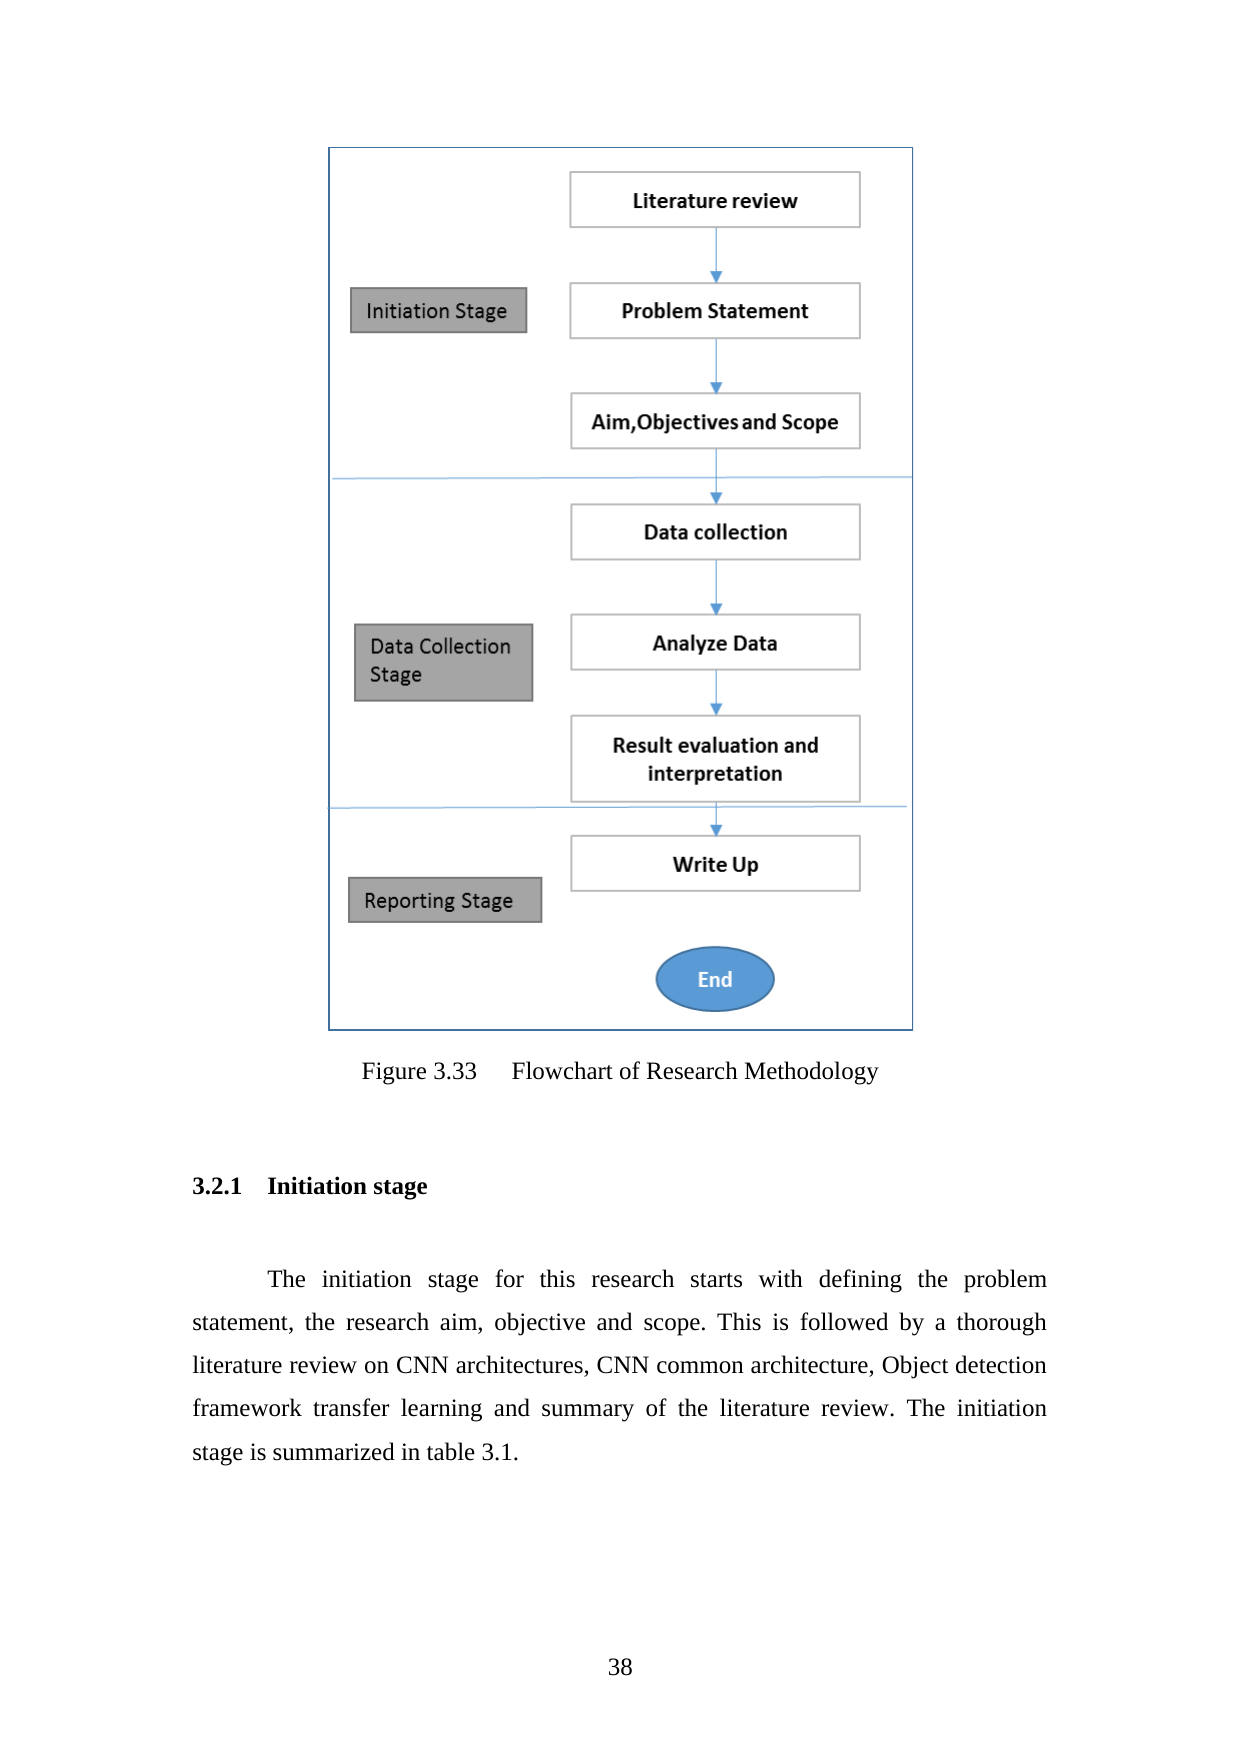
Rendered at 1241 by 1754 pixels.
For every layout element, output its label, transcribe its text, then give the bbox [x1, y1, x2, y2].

picture [327, 147, 914, 1031]
subtitle Initiation stage [192, 1171, 1048, 1200]
text The initiation stage for this research starts with defining the problem statement, the research aim, objective and scope. This is followed by a thorough literature review on CNN architectures, CNN common architecture, Object detection framework transfer learning and summary of the literature review. The initiation stage is summarized in table 3.1. [192, 1264, 1048, 1465]
